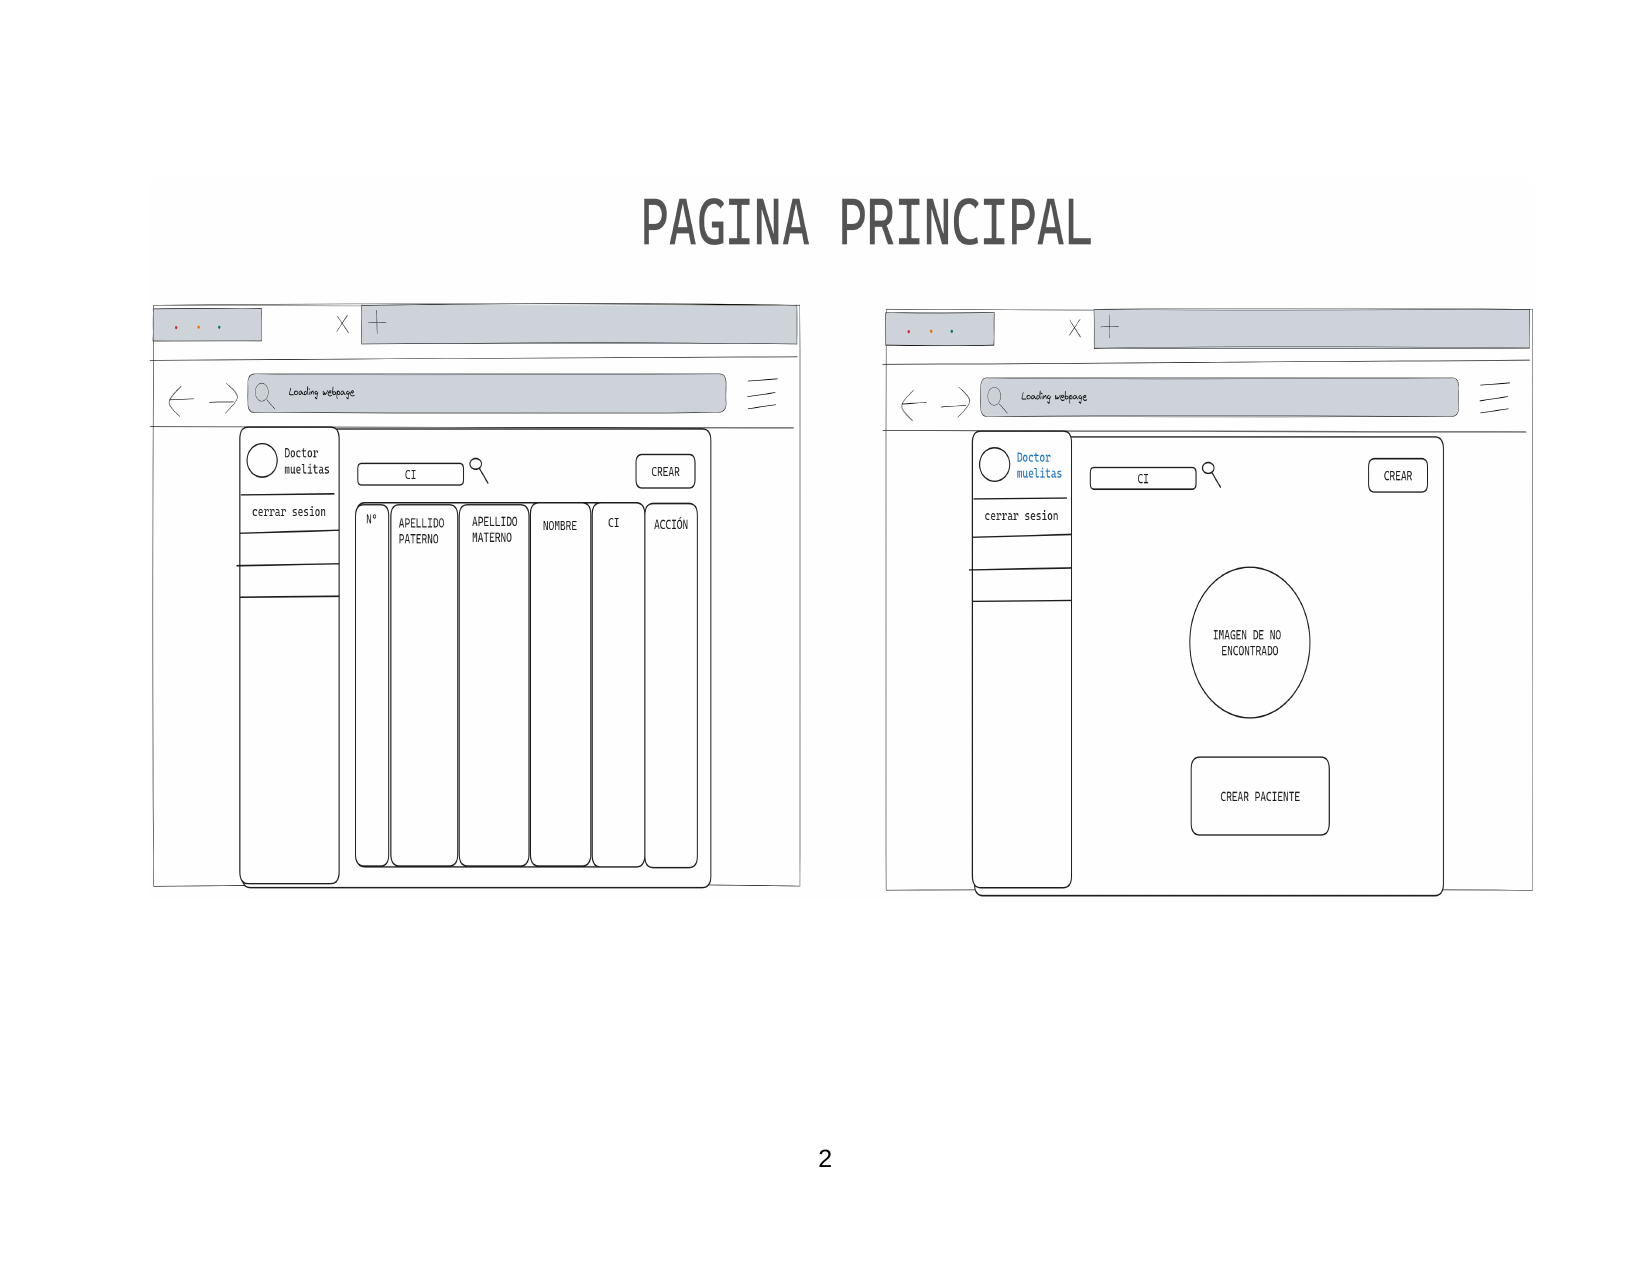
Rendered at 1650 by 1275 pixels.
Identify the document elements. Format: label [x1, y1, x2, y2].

picture [147, 177, 1534, 899]
